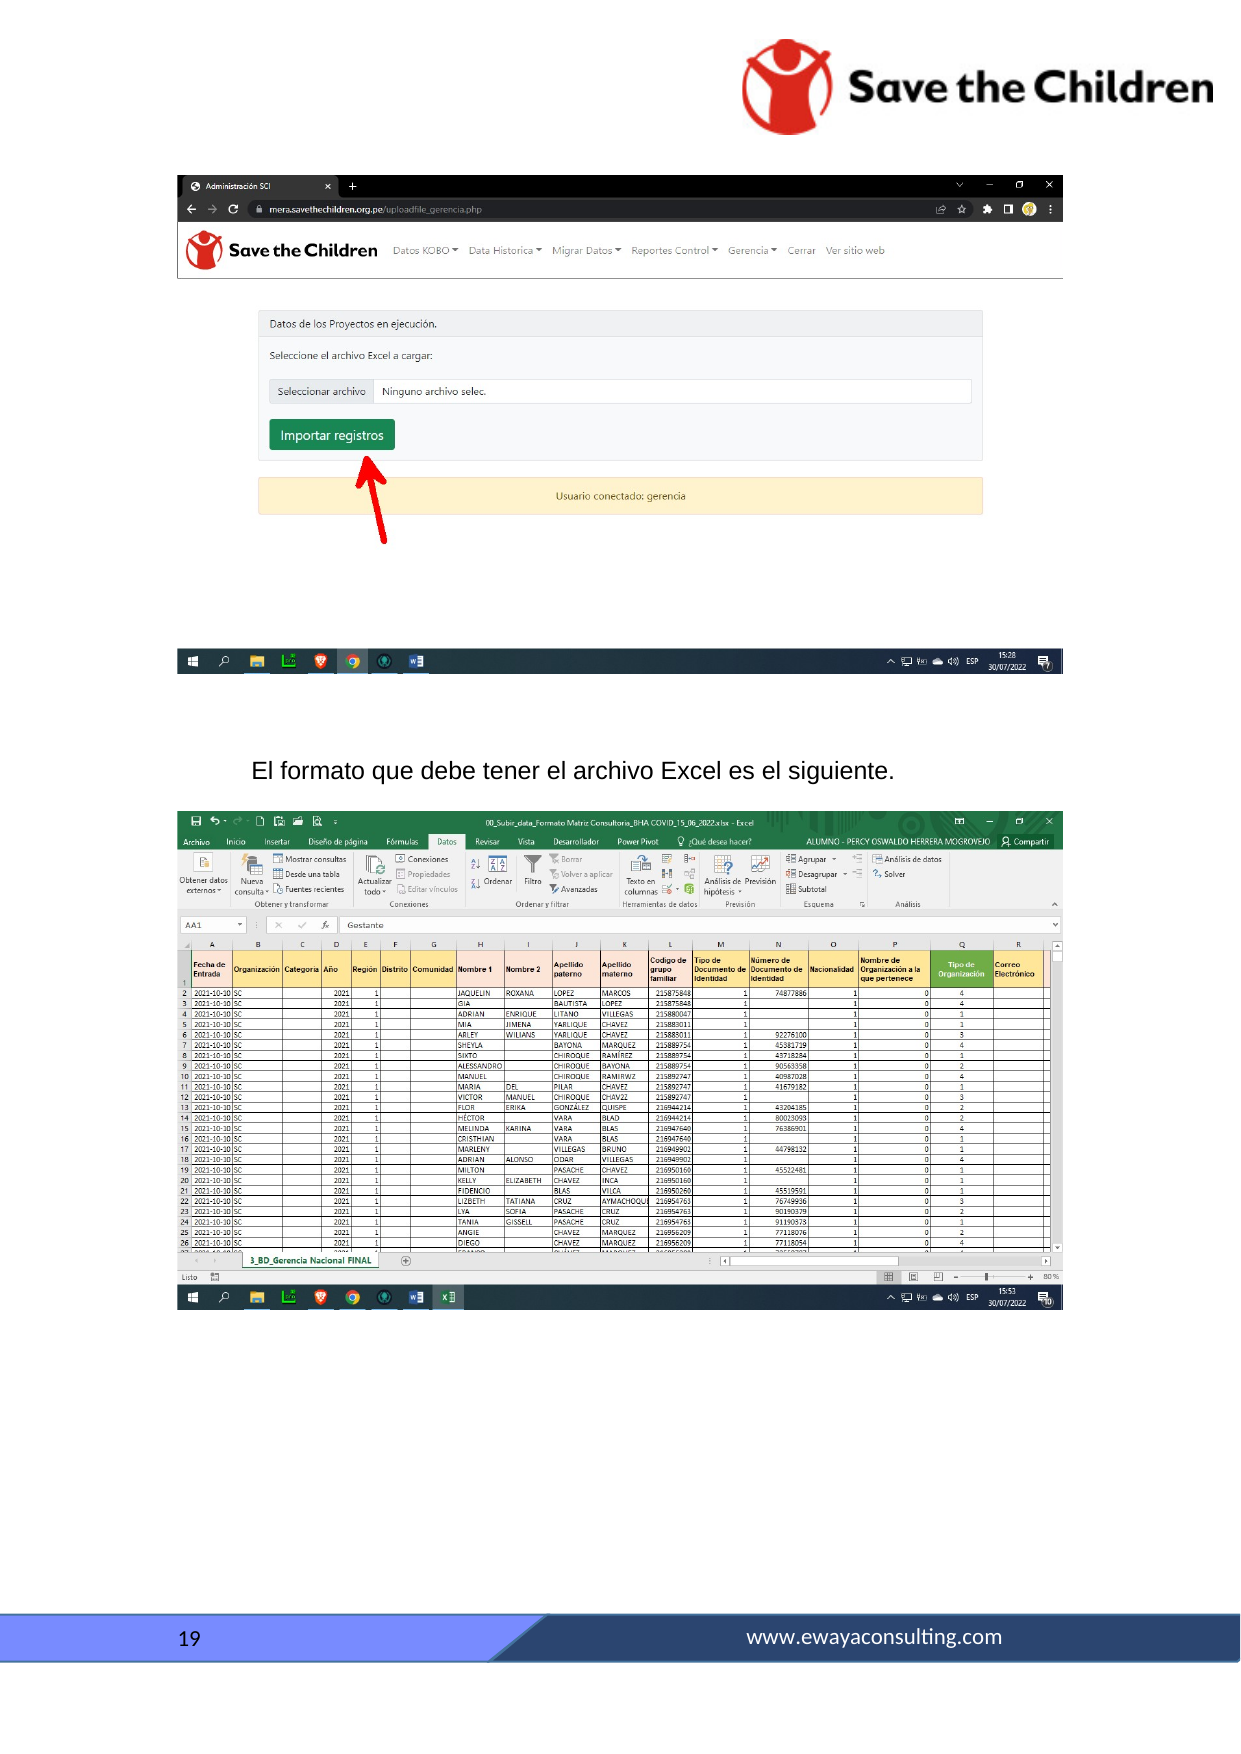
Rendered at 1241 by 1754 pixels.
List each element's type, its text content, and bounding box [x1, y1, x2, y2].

picture [177, 175, 1063, 674]
text El formato que debe tener el archivo Excel es el siguiente. [177, 756, 1063, 784]
picture [742, 39, 1213, 135]
picture [177, 811, 1063, 1310]
